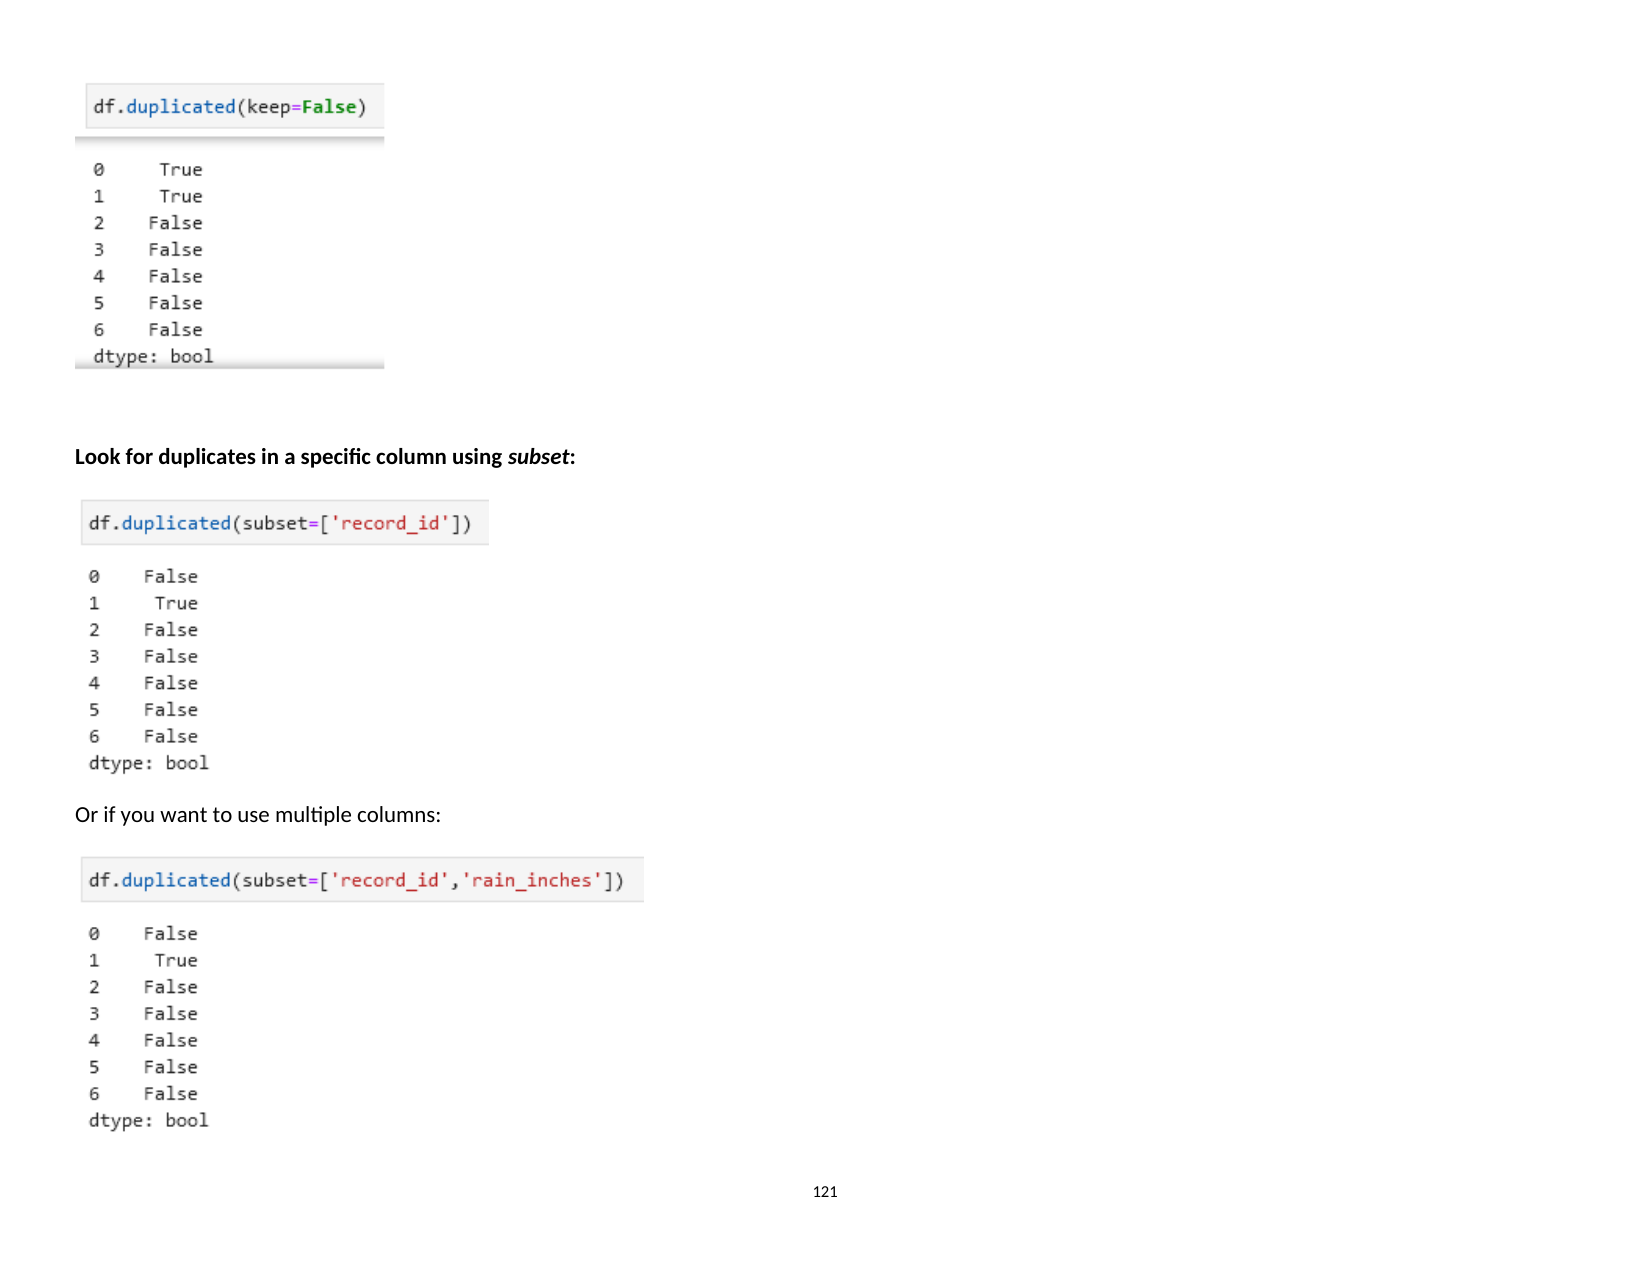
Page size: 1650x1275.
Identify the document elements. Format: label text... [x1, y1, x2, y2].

text Or if you want to use multiple columns: [75, 800, 1575, 828]
picture [75, 75, 385, 377]
picture [75, 847, 644, 1141]
text Look for duplicates in a specific column using subset: [75, 442, 1575, 470]
picture [75, 489, 489, 782]
